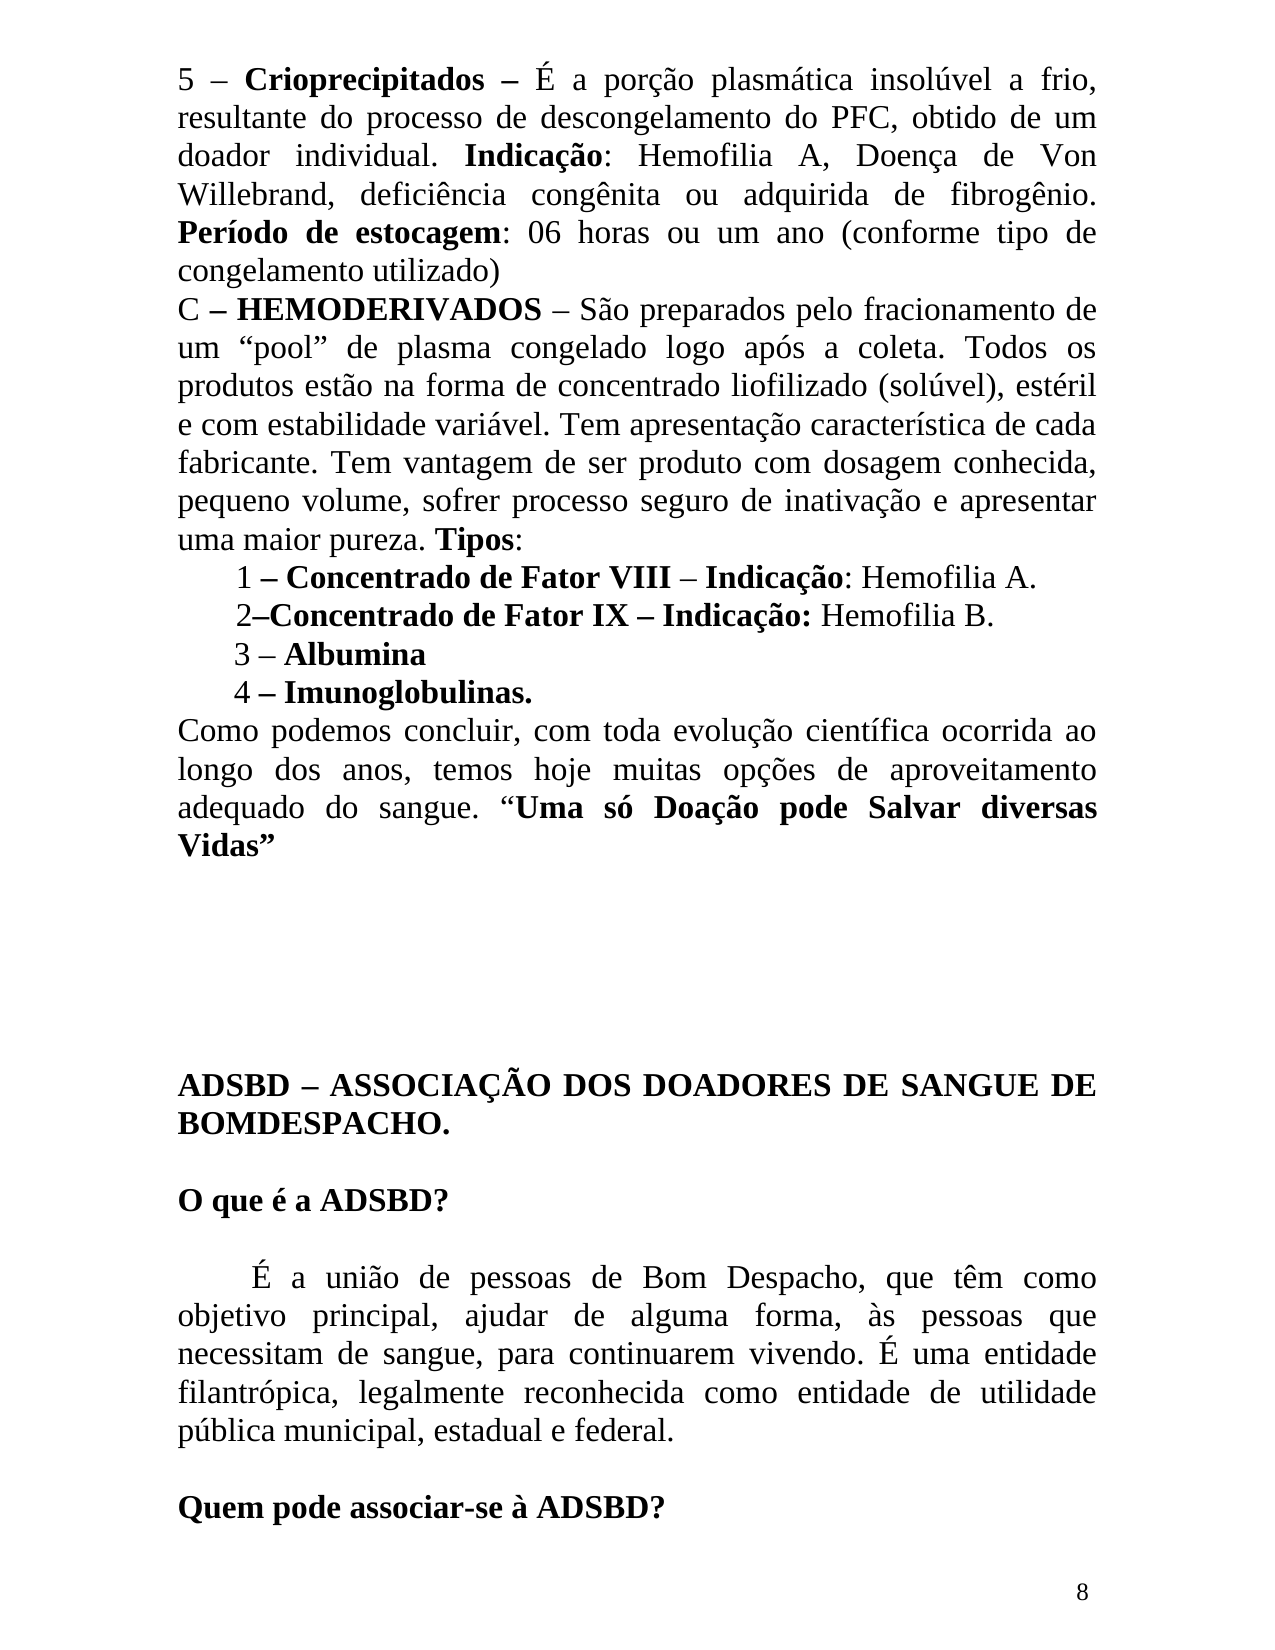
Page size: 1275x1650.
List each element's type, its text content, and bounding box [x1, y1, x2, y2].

text 3 – Albumina [233, 634, 1098, 672]
text 2–Concentrado de Fator IX – Indicação: Hemofilia B. [177, 596, 1098, 634]
text 1 – Concentrado de Fator VIII – Indicação: Hemofilia A. [177, 557, 1098, 596]
text 5 – Crioprecipitados – É a porção plasmática insolúvel a frio, resultante do processo de descongelamento do PFC, obtido de um doador individual. Indicação: Hemofilia A, Doença de Von Willebrand, deficiência congênita ou adquirida de fibrogênio. Período de estocagem: 06 horas ou um ano (conforme tipo de congelamento utilizado) [177, 59, 1098, 289]
text O que é a ADSBD? [177, 1180, 1098, 1219]
text C – HEMODERIVADOS – São preparados pelo fracionamento de um “pool” de plasma congelado logo após a coleta. Todos os produtos estão na forma de concentrado liofilizado (solúvel), estéril e com estabilidade variável. Tem apresentação característica de cada fabricante. Tem vantagem de ser produto com dosagem conhecida, pequeno volume, sofrer processo seguro de inativação e apresentar uma maior pureza. Tipos: [177, 289, 1098, 557]
subtitle ADSBD – ASSOCIAÇÃO DOS DOADORES DE SANGUE DE BOMDESPACHO. [177, 1065, 1098, 1142]
text É a união de pessoas de Bom Despacho, que têm como objetivo principal, ajudar de alguma forma, às pessoas que necessitam de sangue, para continuarem vivendo. É uma entidade filantrópica, legalmente reconhecida como entidade de utilidade pública municipal, estadual e federal. [177, 1257, 1098, 1449]
text Quem pode associar-se à ADSBD? [177, 1487, 1098, 1525]
text Como podemos concluir, com toda evolução científica ocorrida ao longo dos anos, temos hoje muitas opções de aproveitamento adequado do sangue. “Uma só Doação pode Salvar diversas Vidas” [177, 711, 1098, 864]
text 4 – Imunoglobulinas. [233, 672, 1098, 711]
